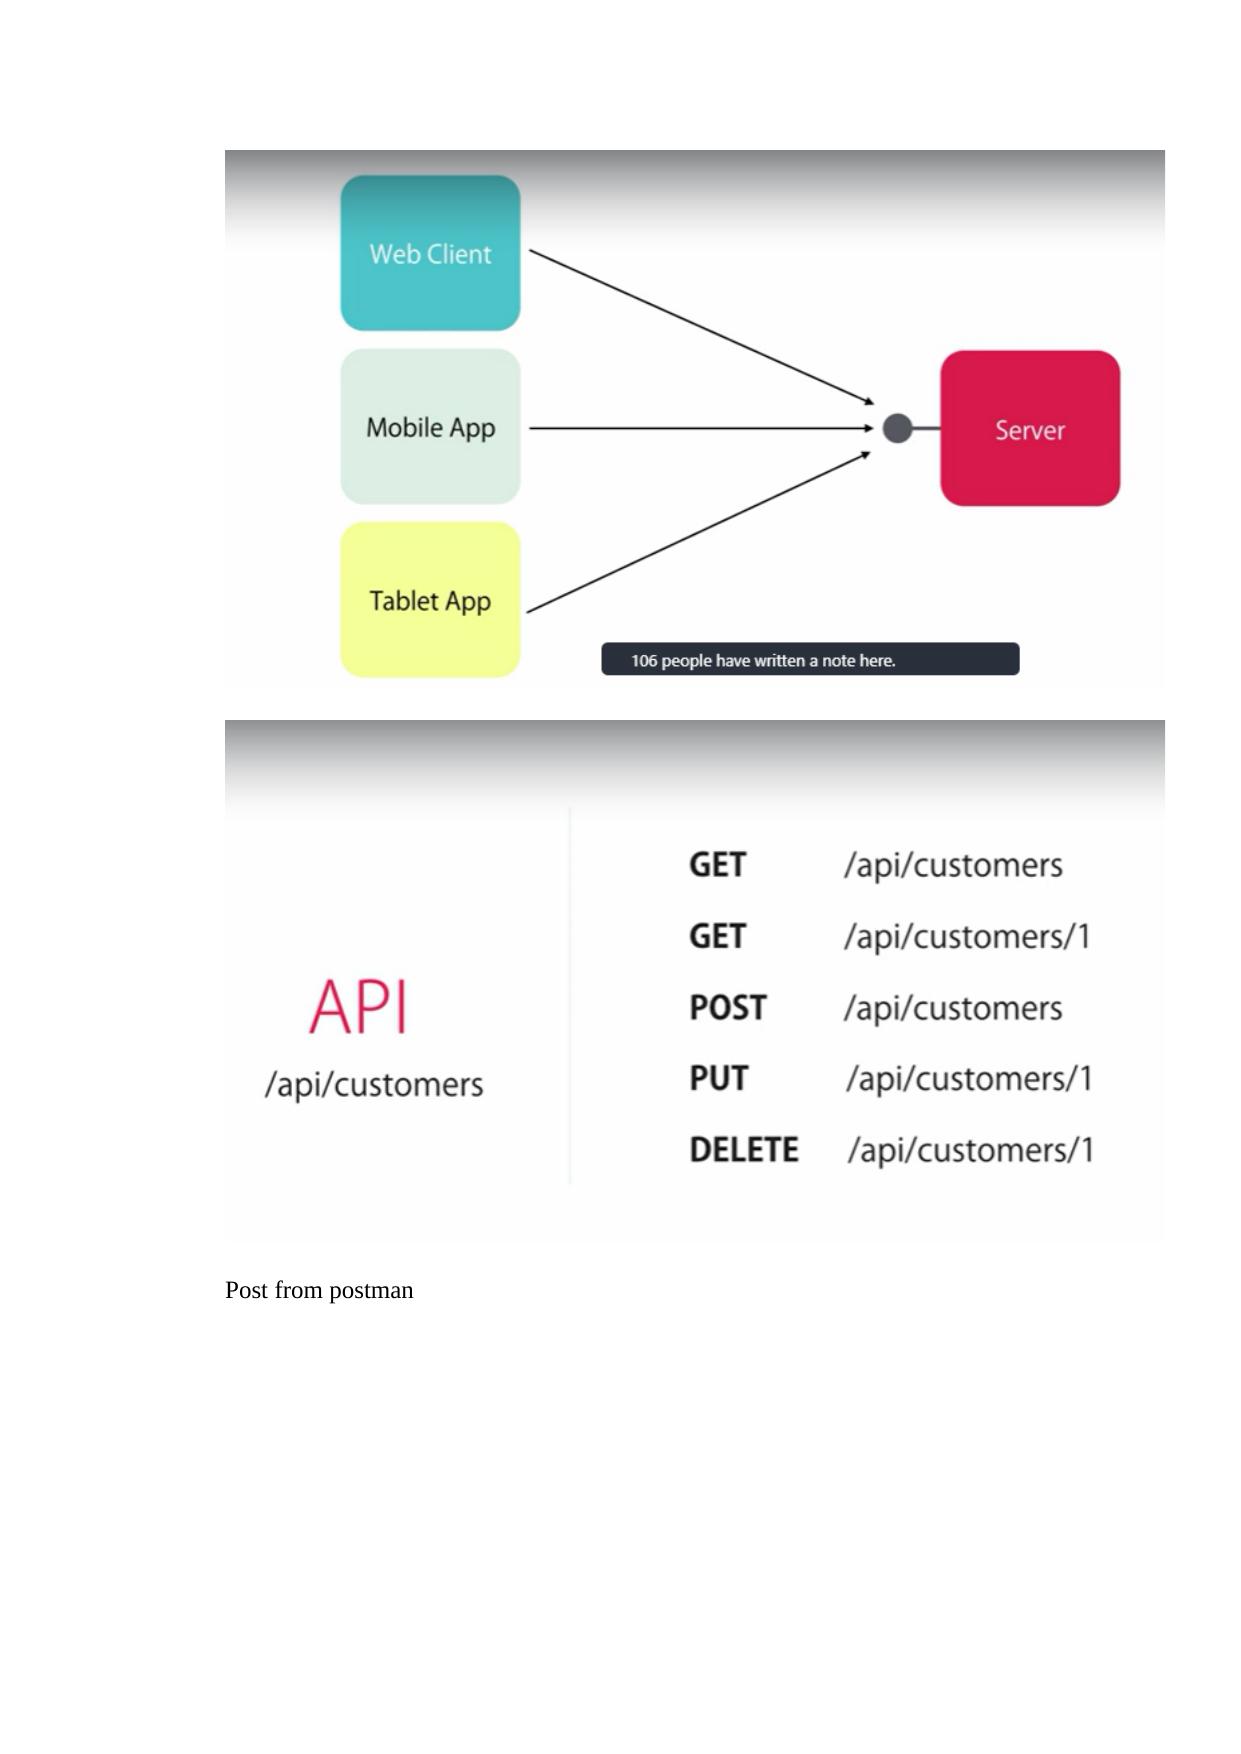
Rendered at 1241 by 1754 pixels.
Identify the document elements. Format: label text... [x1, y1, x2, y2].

picture [225, 150, 1166, 688]
picture [225, 720, 1166, 1243]
list Post from postman [225, 1275, 1090, 1304]
